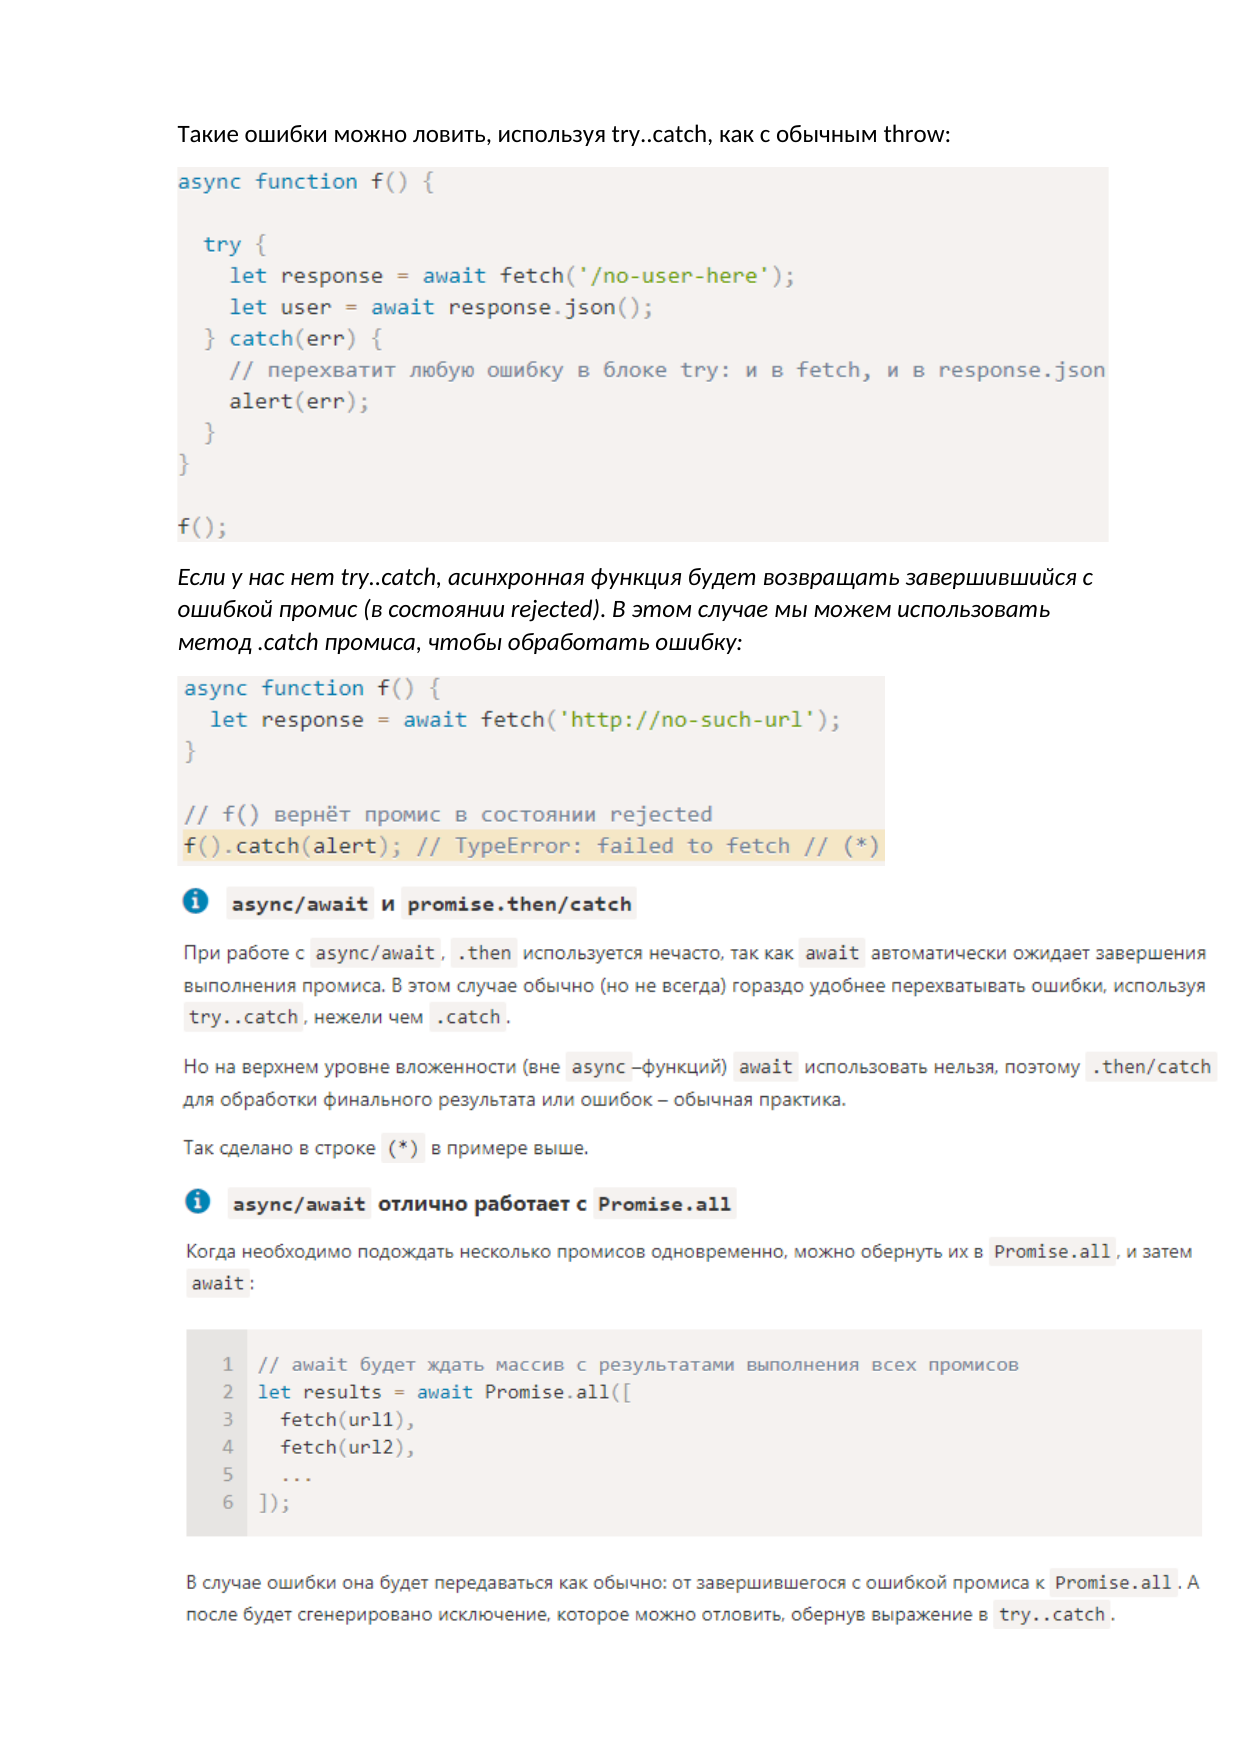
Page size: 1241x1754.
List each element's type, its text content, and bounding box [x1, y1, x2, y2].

text Если у нас нет try..catch, асинхронная функция будет возвращать завершившийся с ошибкой промис (в состоянии rejected). В этом случае мы можем использовать метод .catch промиса, чтобы обработать ошибку: [177, 561, 1152, 657]
picture [177, 676, 885, 866]
picture [177, 167, 1109, 542]
picture [177, 1182, 1203, 1629]
picture [177, 884, 1219, 1163]
text Такие ошибки можно ловить, используя try..catch, как с обычным throw: [177, 118, 1152, 149]
